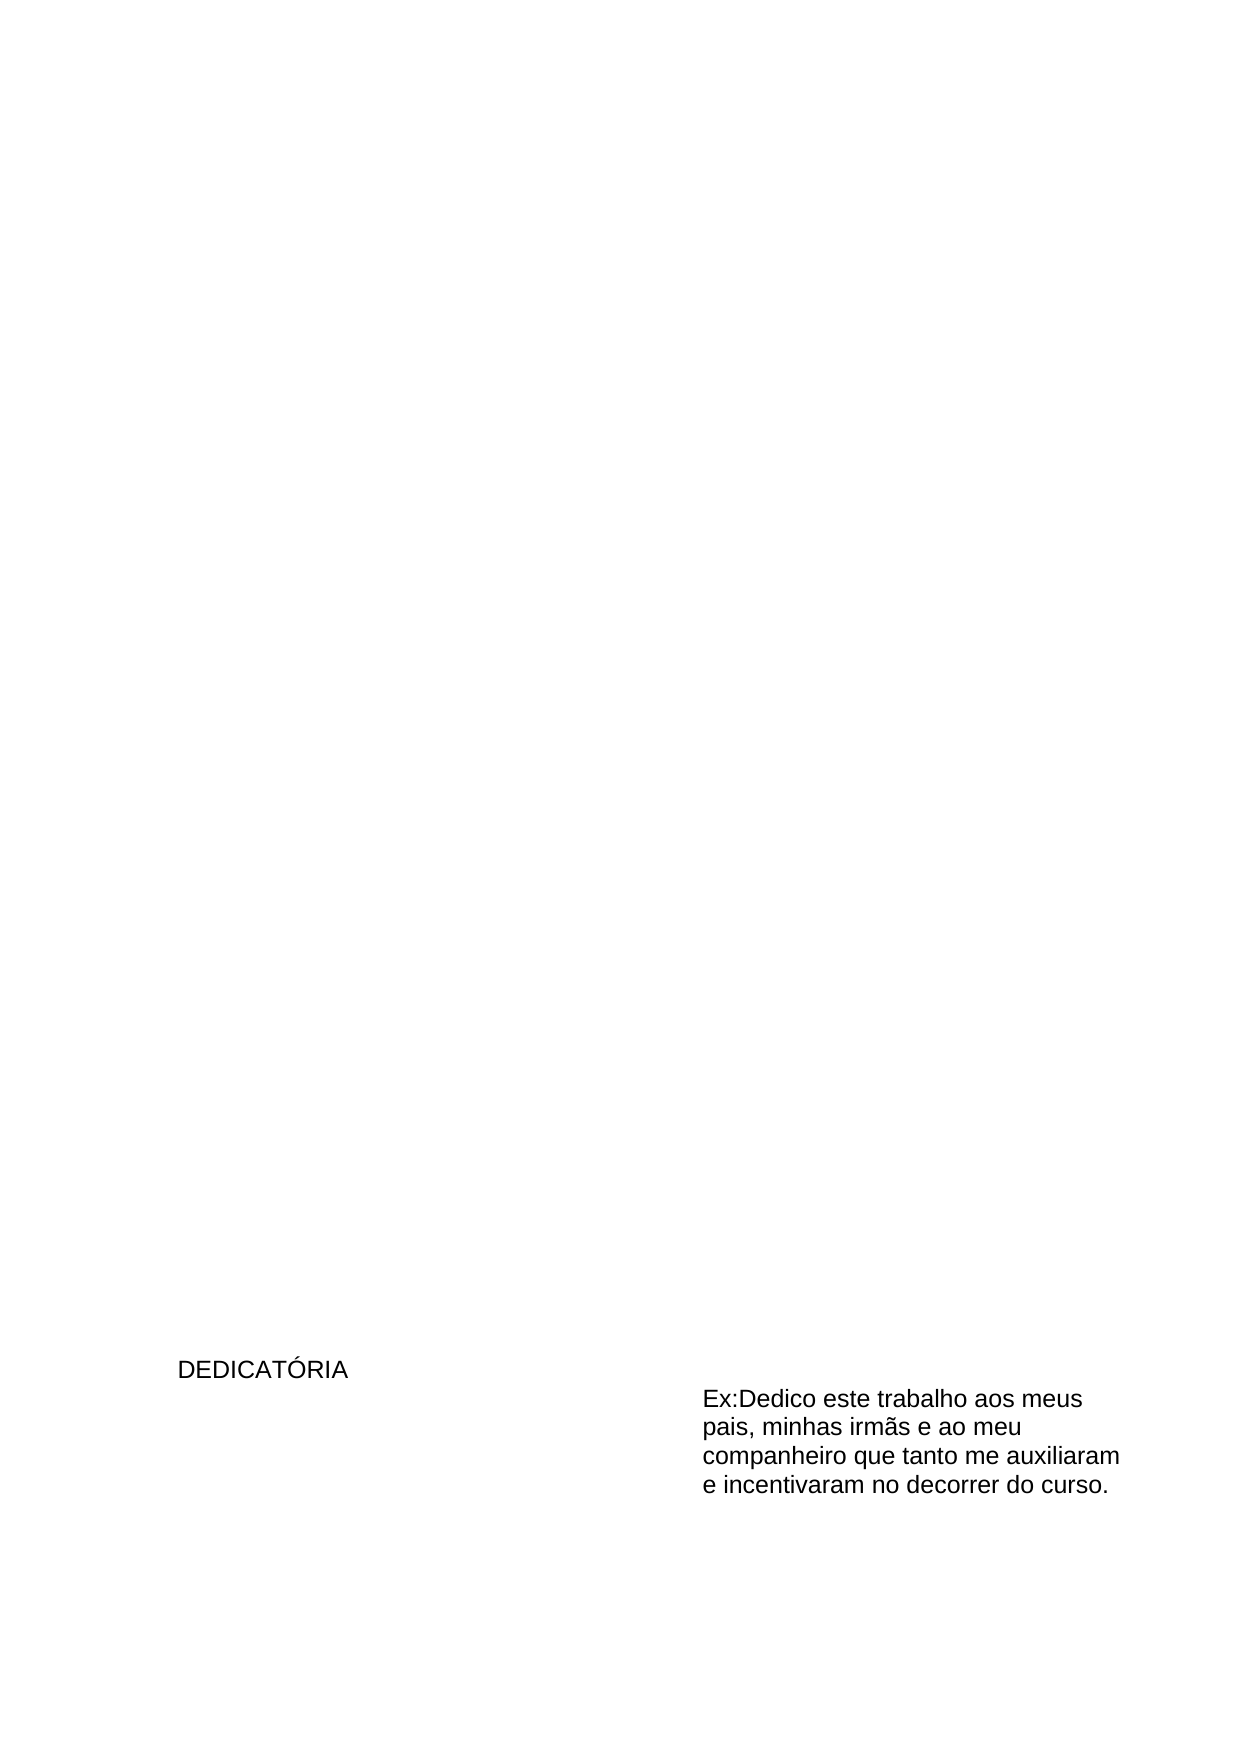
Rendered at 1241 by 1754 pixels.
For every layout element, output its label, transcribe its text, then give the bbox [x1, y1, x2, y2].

text DEDICATÓRIA [177, 1355, 1122, 1383]
text Ex:Dedico este trabalho aos meus pais, minhas irmãs e ao meu companheiro que tanto me auxiliaram e incentivaram no decorrer do curso. [702, 1383, 1122, 1498]
